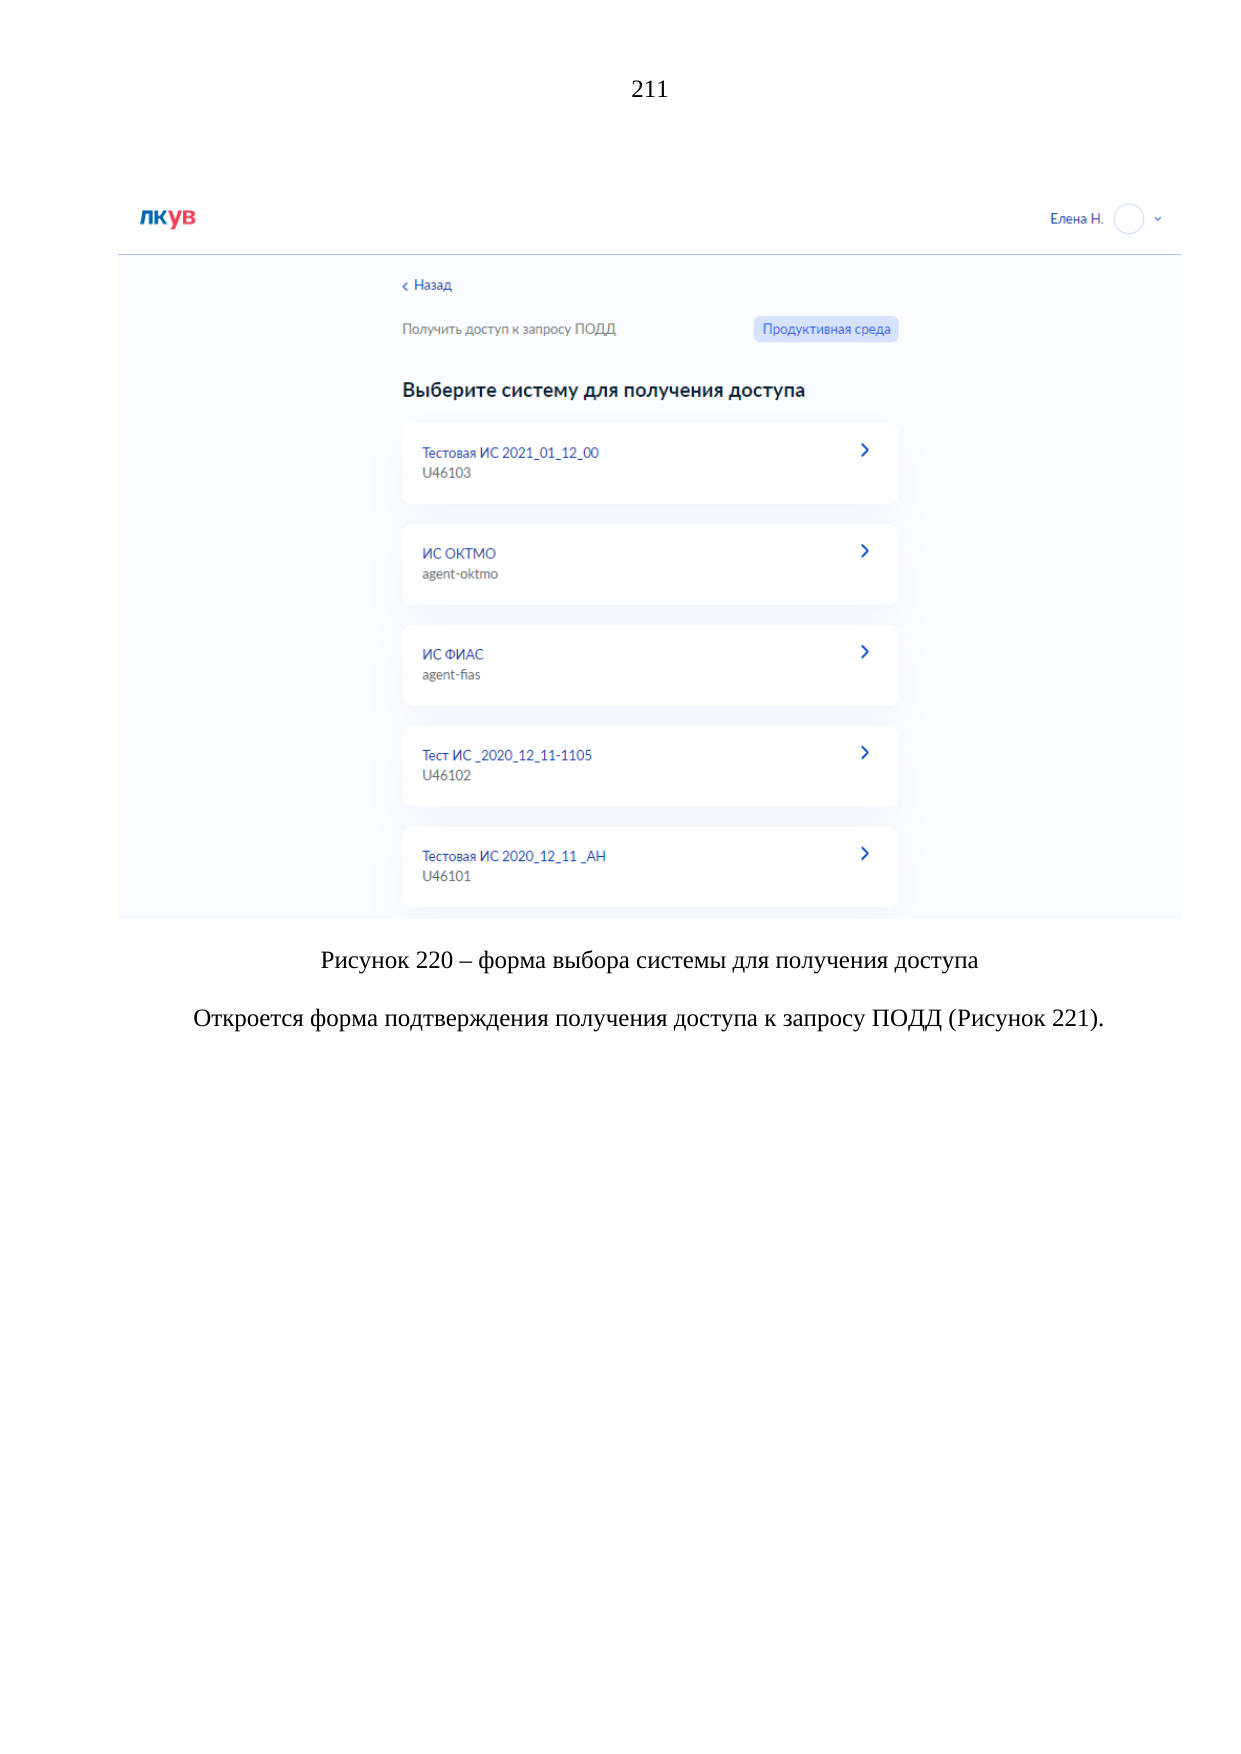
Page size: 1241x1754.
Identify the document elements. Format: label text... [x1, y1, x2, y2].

picture [118, 190, 1182, 919]
text Рисунок 220 – форма выбора системы для получения доступа [118, 945, 1181, 974]
text Откроется форма подтверждения получения доступа к запросу ПОДД (Рисунок 221). [118, 1003, 1181, 1032]
